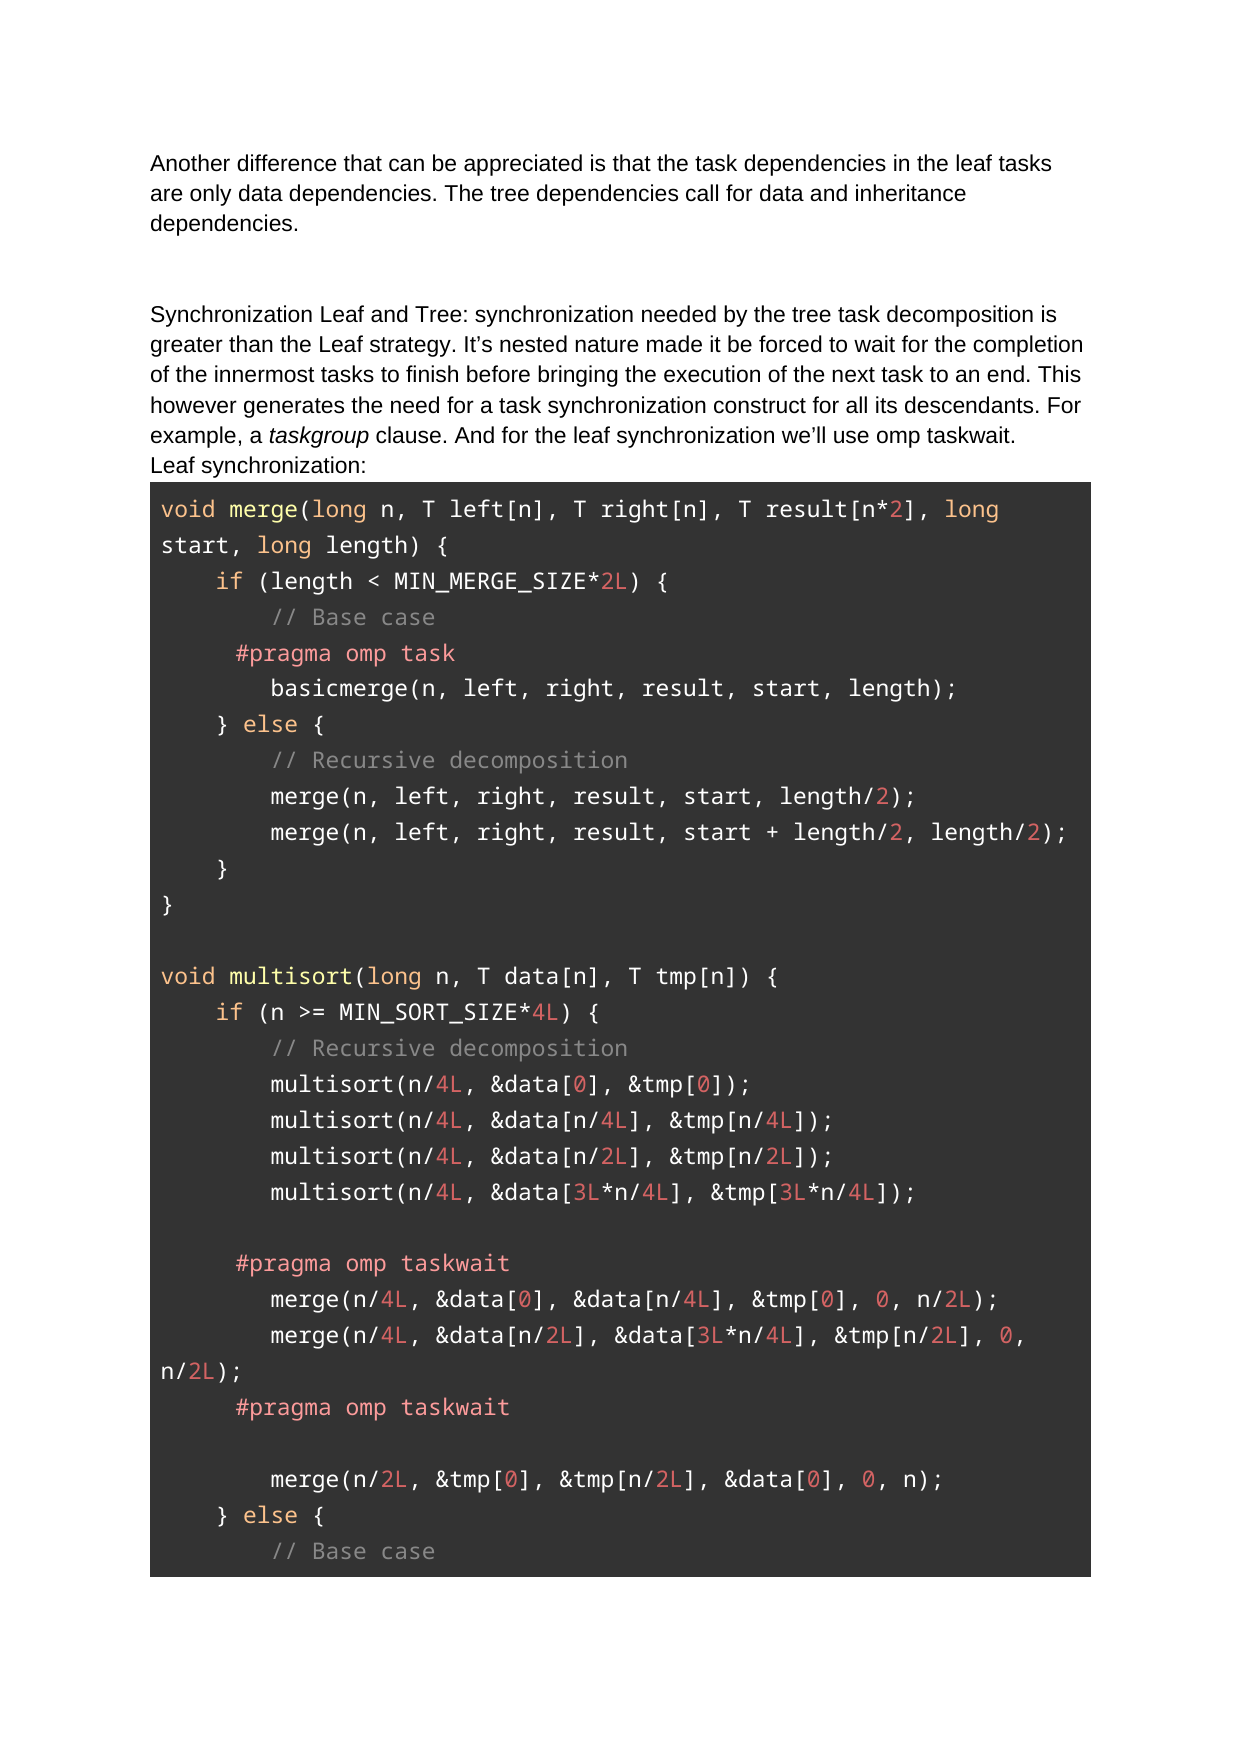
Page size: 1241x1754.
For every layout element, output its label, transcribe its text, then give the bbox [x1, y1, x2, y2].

text Synchronization Leaf and Tree: synchronization needed by the tree task decomposition is greater than the Leaf strategy. It’s nested nature made it be forced to wait for the completion of the innermost tasks to finish before bringing the execution of the next task to an end. This however generates the need for a task synchronization construct for all its descendants. For example, a taskgroup clause. And for the leaf synchronization we’ll use omp taskwait. [150, 301, 1090, 448]
text Leaf synchronization: [150, 452, 1090, 478]
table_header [150, 482, 1091, 1577]
text Another difference that can be appreciated is that the task dependencies in the leaf tasks are only data dependencies. The tree dependencies call for data and inheritance dependencies. [150, 150, 1090, 237]
